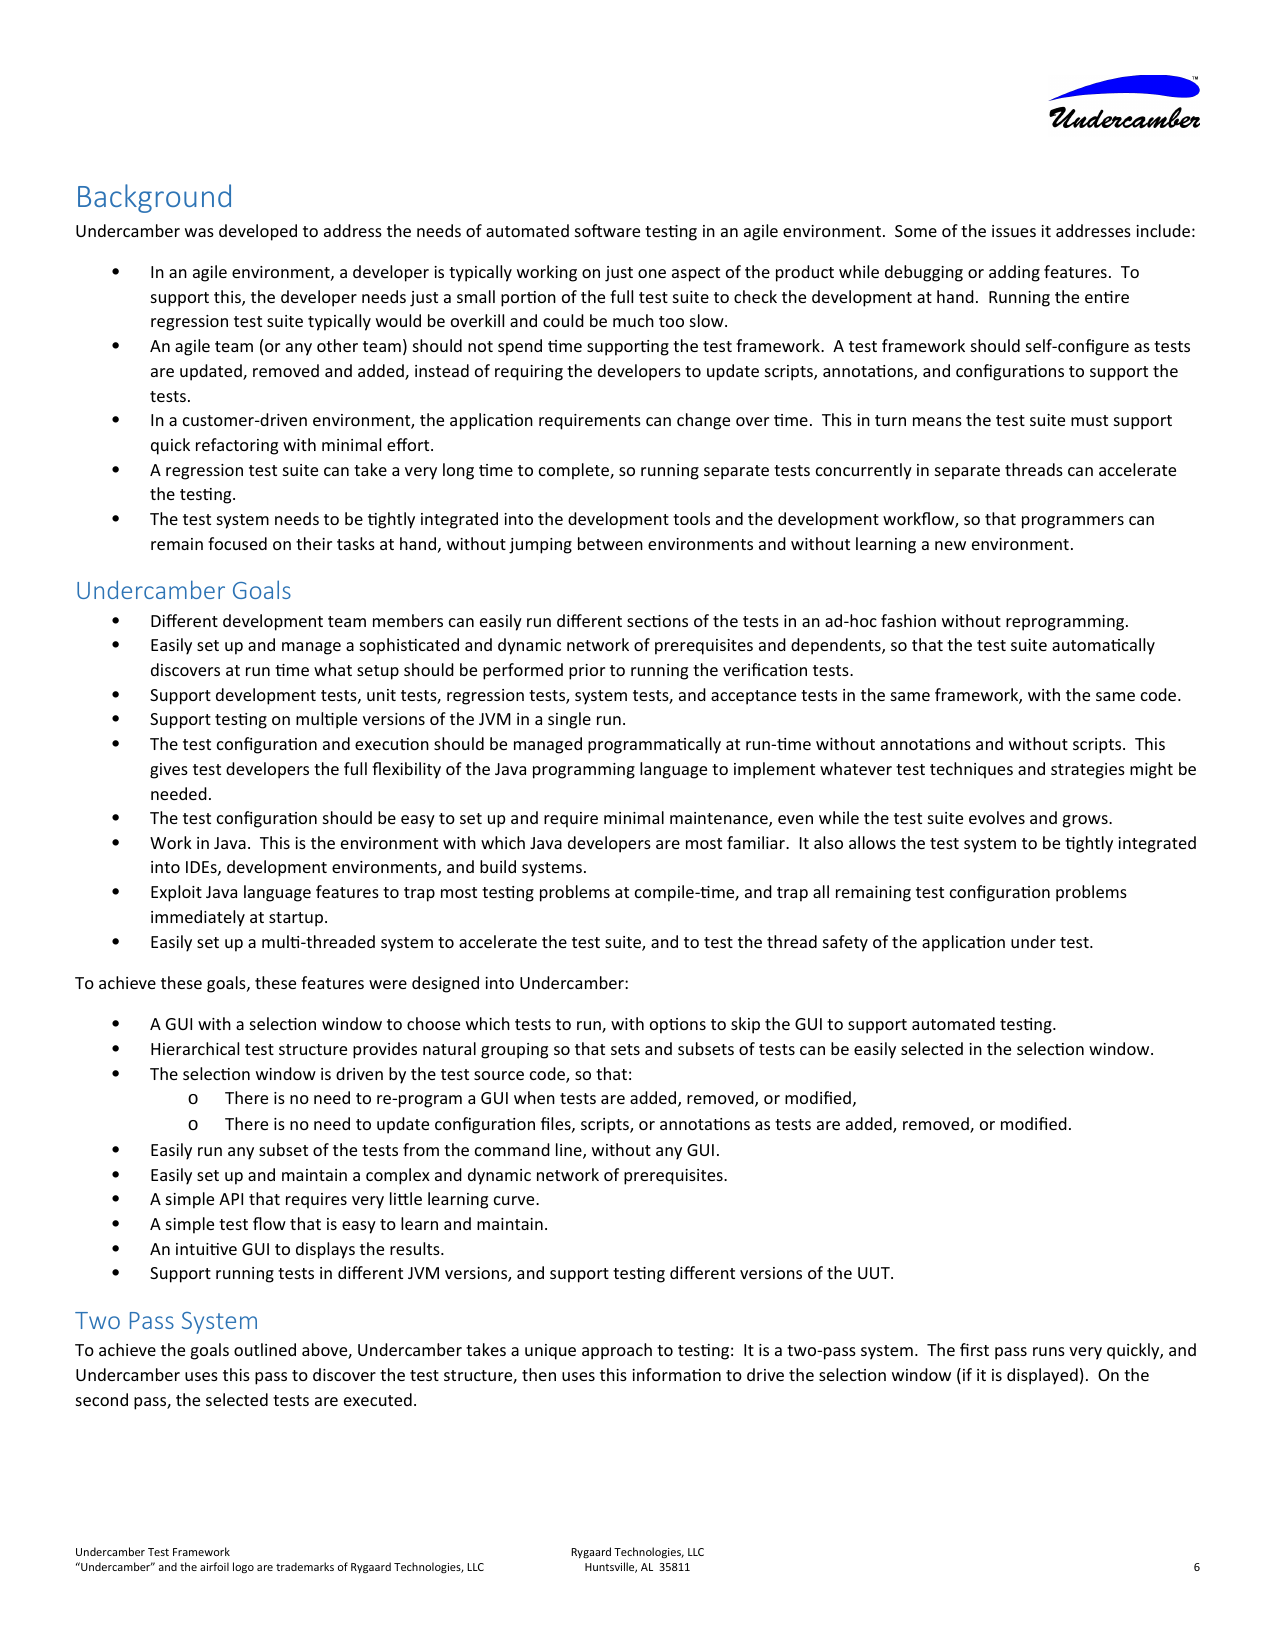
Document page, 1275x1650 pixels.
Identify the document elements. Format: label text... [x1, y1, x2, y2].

list Hierarchical test structure provides natural grouping so that sets and subsets of tests can be easily selected in the selection window. [112, 1037, 1200, 1060]
list Support running tests in different JVM versions, and support testing different versions of the UUT. [112, 1261, 1200, 1284]
list A simple test flow that is easy to learn and maintain. [112, 1212, 1200, 1235]
subtitle Undercamber Goals [75, 573, 1200, 606]
list Easily set up a multi-threaded system to accelerate the test suite, and to test the thread safety of the application under test. [112, 930, 1200, 953]
list Different development team members can easily run different sections of the tests in an ad-hoc fashion without reprogramming. [112, 609, 1200, 632]
list Easily run any subset of the tests from the command line, without any GUI. [112, 1138, 1200, 1161]
list The test configuration and execution should be managed programmatically at run-time without annotations and without scripts. This gives test developers the full flexibility of the Java programming language to implement whatever test techniques and strategies might be needed. [112, 732, 1200, 804]
text To achieve the goals outlined above, Undercamber takes a unique approach to testing: It is a two-pass system. The first pass runs very quickly, and Undercamber uses this pass to discover the test structure, then uses this information to drive the selection window (if it is displayed). On the second pass, the selected tests are executed. [75, 1338, 1200, 1411]
list Easily set up and manage a sophisticated and dynamic network of prerequisites and dependents, so that the test suite automatically discovers at run time what setup should be performed prior to running the verification tests. [112, 633, 1200, 681]
text To achieve these goals, these features were designed into Undercamber: [75, 971, 1200, 994]
list The selection window is driven by the test source code, so that: [112, 1062, 1200, 1085]
list A GUI with a selection window to choose which tests to run, with options to skip the GUI to support automated testing. [112, 1012, 1200, 1035]
list Exploit Java language features to trap most testing problems at compile-time, and trap all remaining test configuration problems immediately at startup. [112, 880, 1200, 928]
list Support development tests, unit tests, regression tests, system tests, and acceptance tests in the same framework, with the same code. [112, 683, 1200, 706]
list In an agile environment, a developer is typically working on just one aspect of the product while debugging or adding features. To support this, the developer needs just a small portion of the full test suite to check the development at hand. Running the entire regression test suite typically would be overkill and could be much too slow. [112, 260, 1200, 333]
list The test configuration should be easy to set up and require minimal maintenance, even while the test suite evolves and grows. [112, 806, 1200, 829]
list A regression test suite can take a very long time to complete, so running separate tests concurrently in separate threads can accelerate the testing. [112, 458, 1200, 505]
text Undercamber was developed to address the needs of automated software testing in an agile environment. Some of the issues it addresses include: [75, 219, 1200, 242]
list Work in Java. This is the environment with which Java developers are most familiar. It also allows the test system to be tightly integrated into IDEs, development environments, and build systems. [112, 831, 1200, 879]
list In a customer-driven environment, the application requirements can change over time. This in turn means the test suite must support quick refactoring with minimal effort. [112, 408, 1200, 456]
list There is no need to update configuration files, scripts, or annotations as tests are added, removed, or modified. [187, 1112, 1200, 1136]
list There is no need to re-program a GUI when tests are added, removed, or modified, [187, 1087, 1200, 1110]
subtitle Background [75, 175, 1200, 216]
picture [1048, 75, 1200, 137]
list The test system needs to be tightly integrated into the development tools and the development workflow, so that programmers can remain focused on their tasks at hand, without jumping between environments and without learning a new environment. [112, 507, 1200, 555]
list An agile team (or any other team) should not spend time supporting the test framework. A test framework should self-configure as tests are updated, removed and added, instead of requiring the developers to update scripts, annotations, and configurations to support the tests. [112, 334, 1200, 407]
list Easily set up and maintain a complex and dynamic network of prerequisites. [112, 1163, 1200, 1186]
list Support testing on multiple versions of the JVM in a single run. [112, 708, 1200, 731]
subtitle Two Pass System [75, 1303, 1200, 1336]
list A simple API that requires very little learning curve. [112, 1187, 1200, 1210]
list An intuitive GUI to displays the results. [112, 1237, 1200, 1260]
